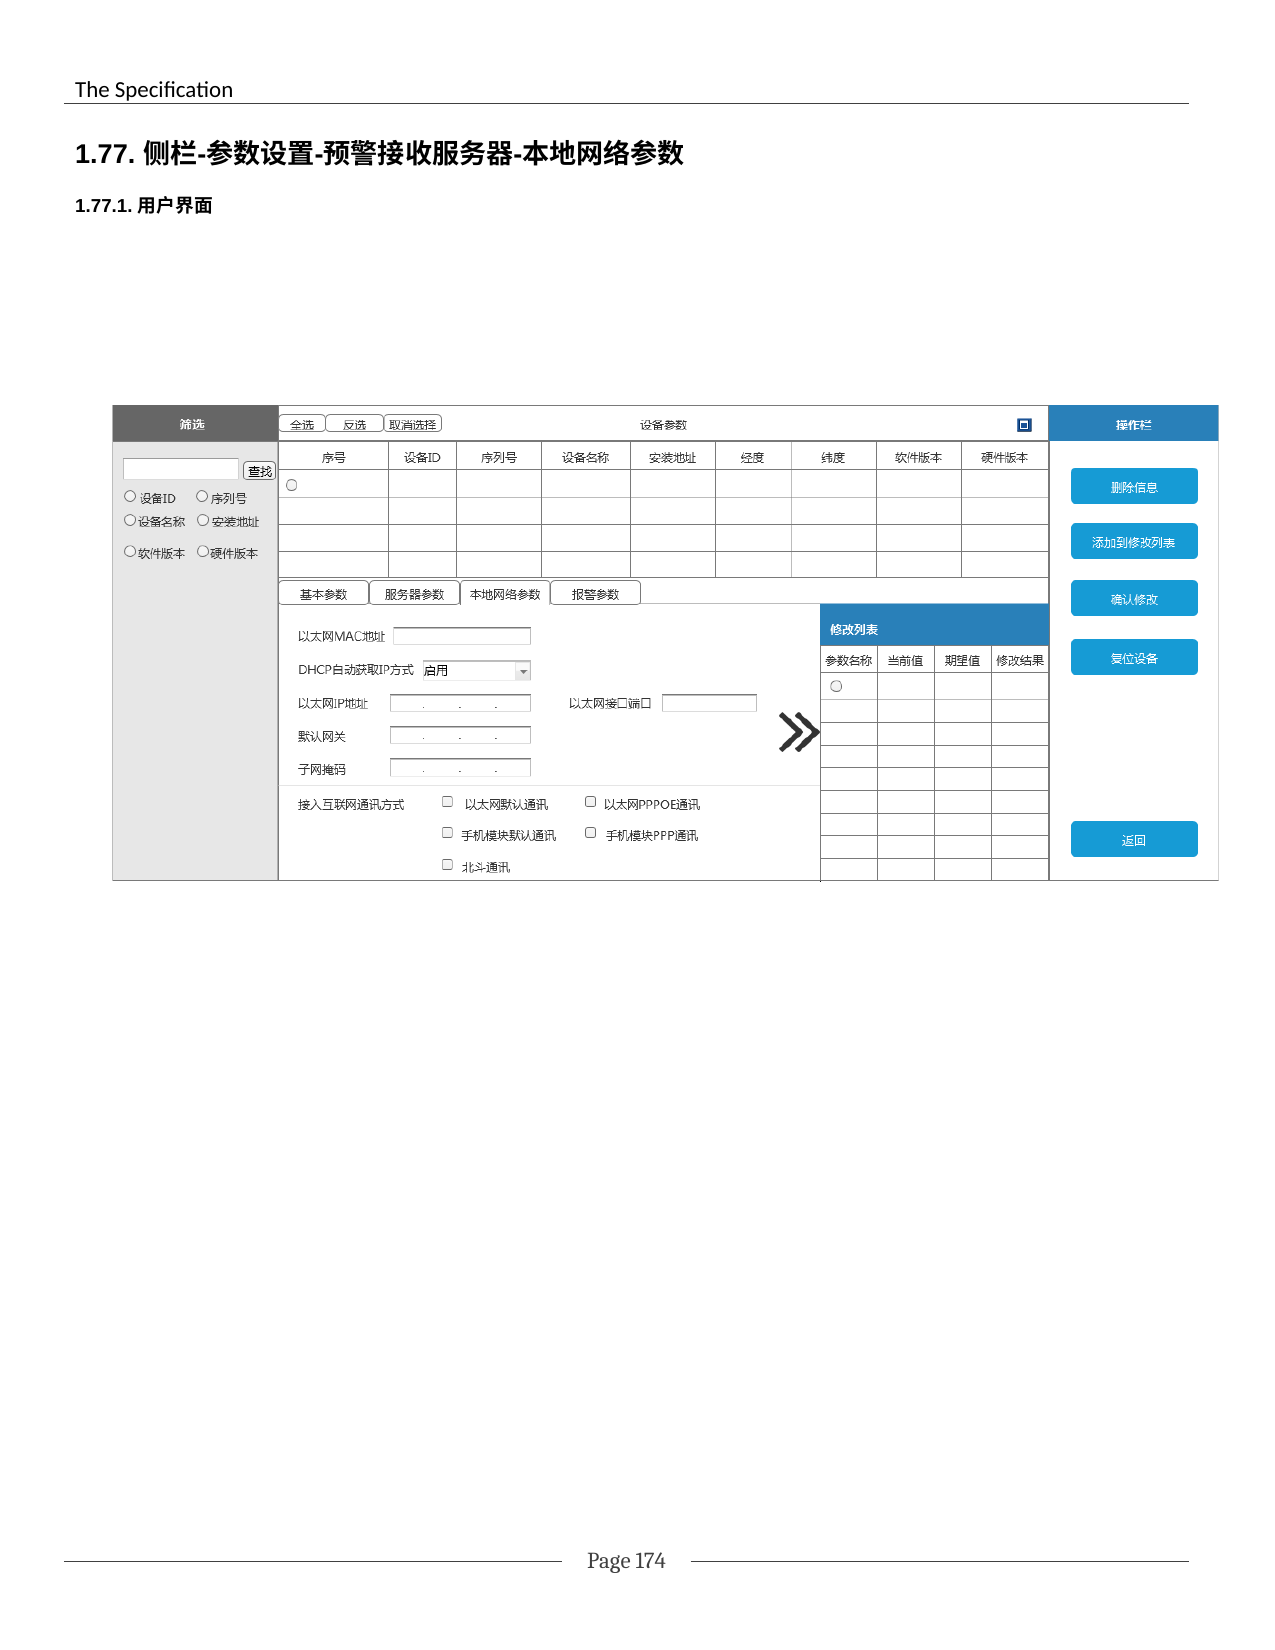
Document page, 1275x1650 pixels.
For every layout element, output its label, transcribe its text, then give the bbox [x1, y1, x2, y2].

subtitle 用户界面 [75, 194, 1200, 216]
subtitle 侧栏-参数设置-预警接收服务器-本地网络参数 [75, 138, 1200, 169]
